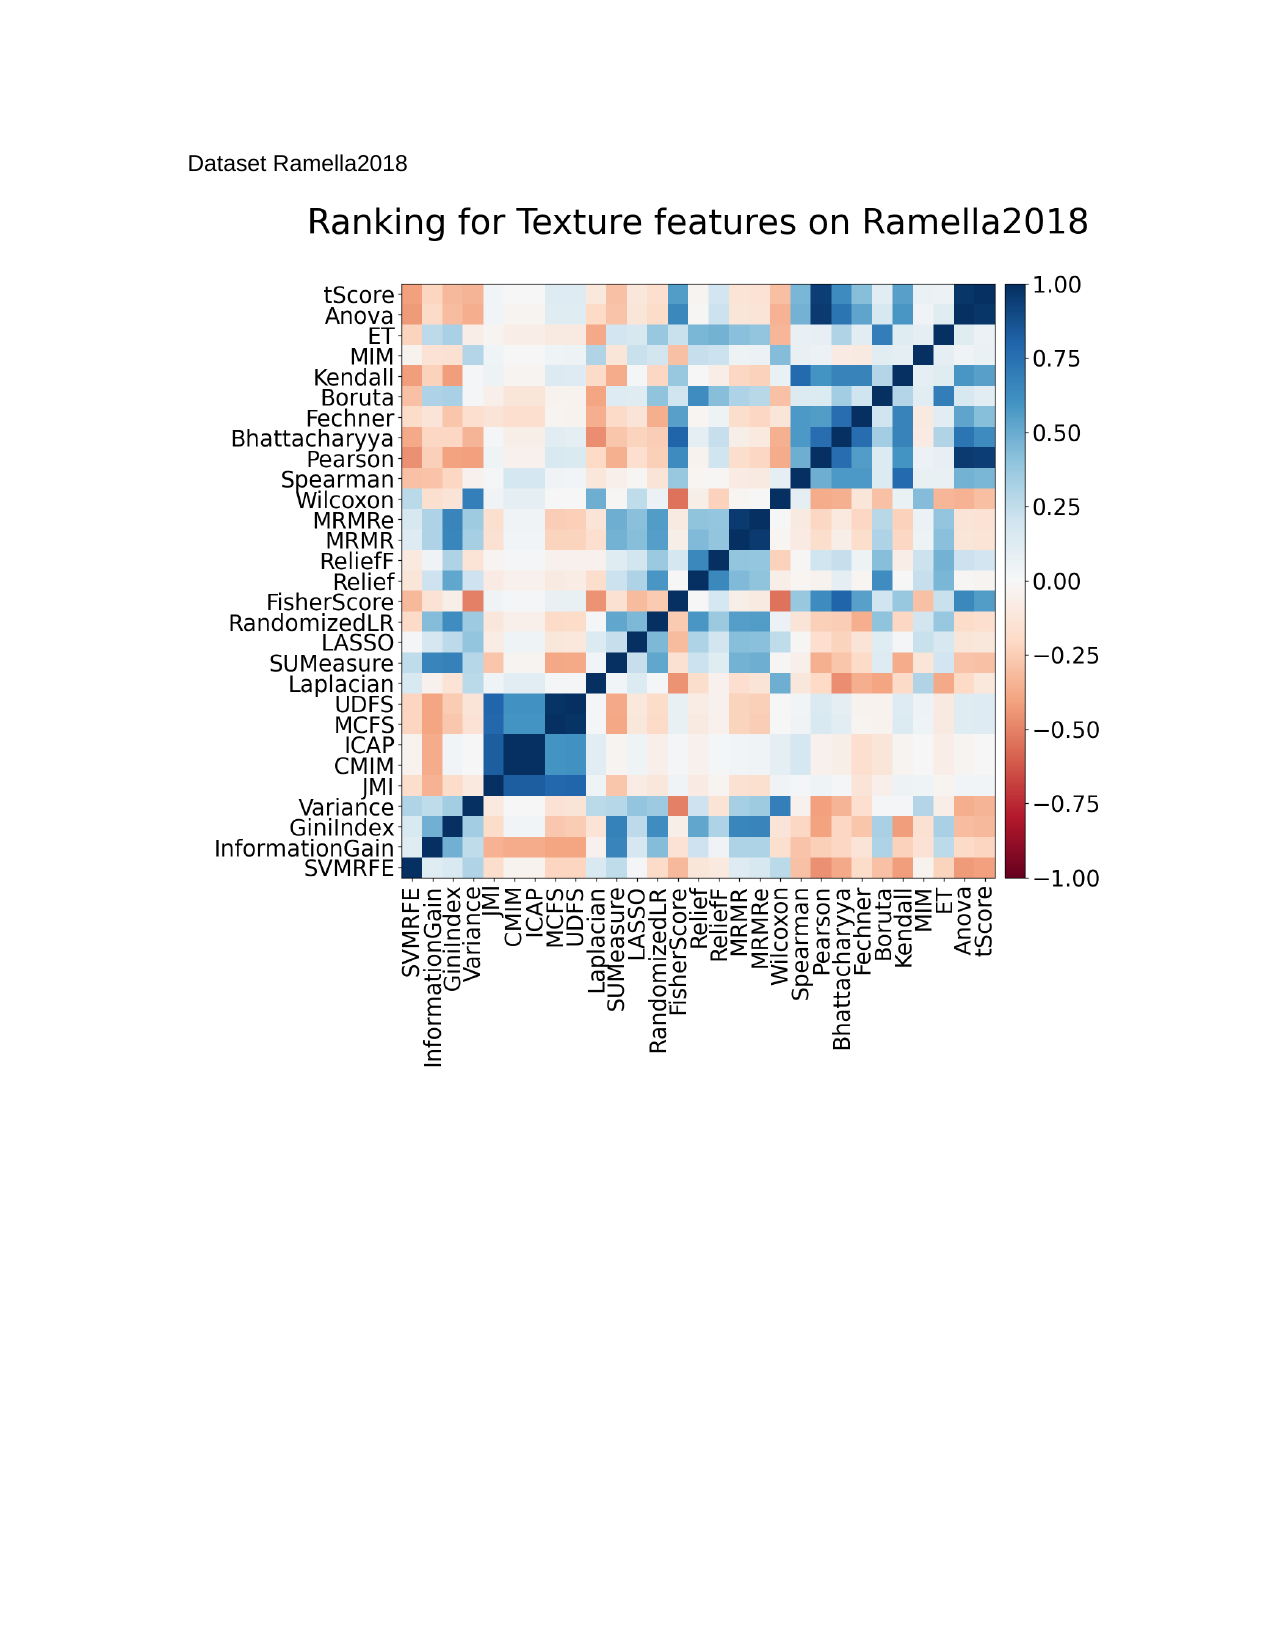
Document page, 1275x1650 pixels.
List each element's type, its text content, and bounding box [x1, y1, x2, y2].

text Dataset Ramella2018 [187, 150, 1087, 176]
picture [206, 201, 1107, 1073]
